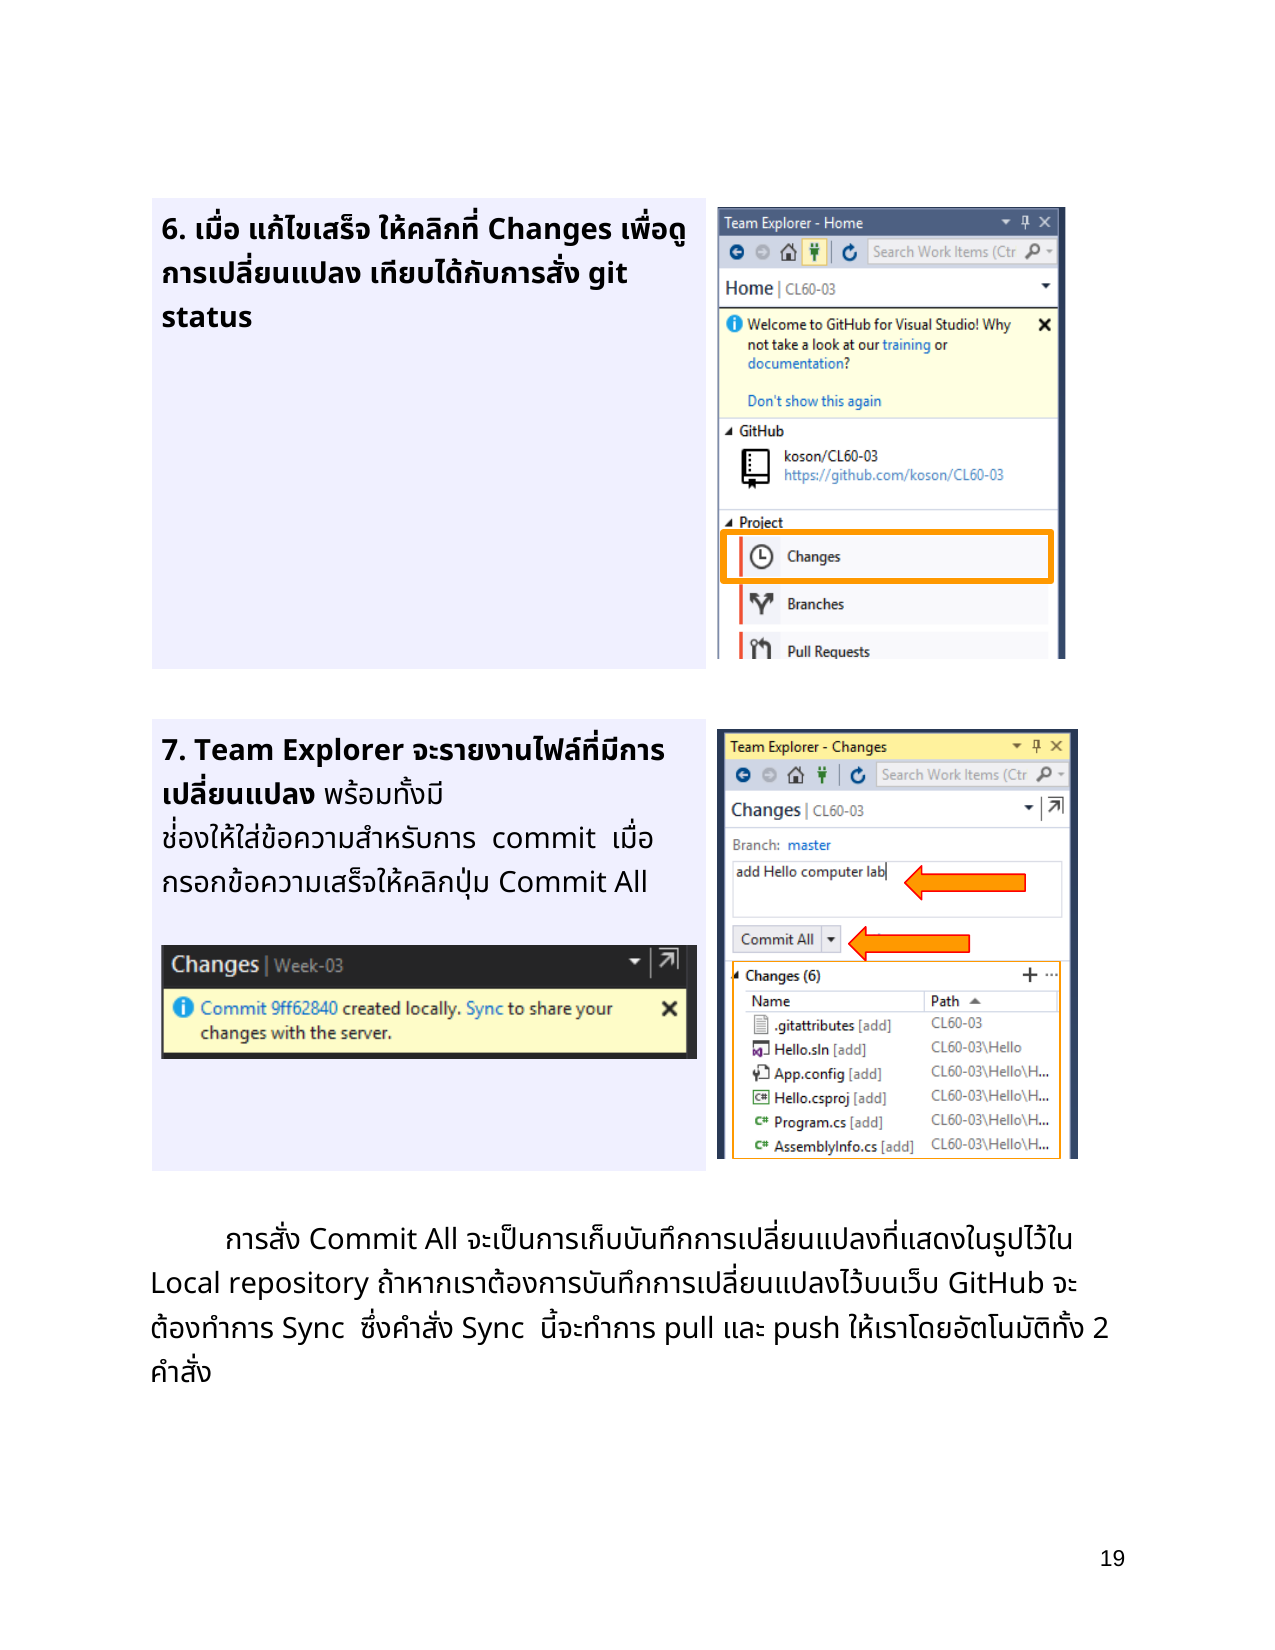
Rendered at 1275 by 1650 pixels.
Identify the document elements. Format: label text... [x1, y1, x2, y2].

table_header 7. Team Explorer จะรายงานไฟล์ที่มีการเปลี่ยนแปลง พร้อมทั้งมี ช่่องให้ใส่ข้อความสำหรับการ commit เมื่อกรอกข้อความเสร็จให้คลิกปุ่ม Commit All [152, 719, 706, 1171]
table_header [708, 198, 1125, 669]
picture [161, 945, 697, 1059]
picture [717, 729, 1078, 1159]
text การสั่ง Commit All จะเป็นการเก็บบันทึกการเปลี่ยนแปลงที่แสดงในรูปไว้ใน Local repository ถ้าหากเราต้องการบันทึกการเปลี่ยนแปลงไว้บนเว็บ GitHub จะต้องทำการ Sync ซึ่งคำสั่ง Sync นี้จะทำการ pull และ push ให้เราโดยอัตโนมัติทั้ง 2 คำสั่ง [150, 1218, 1125, 1395]
table_header [708, 719, 1125, 1171]
table_header 6. เมื่อ แก้ไขเสร็จ ให้คลิกที่ Changes เพื่อดูการเปลี่ยนแปลง เทียบได้กับการสั่ง git status [152, 198, 706, 669]
picture [734, 962, 1059, 1158]
picture [717, 207, 1066, 659]
